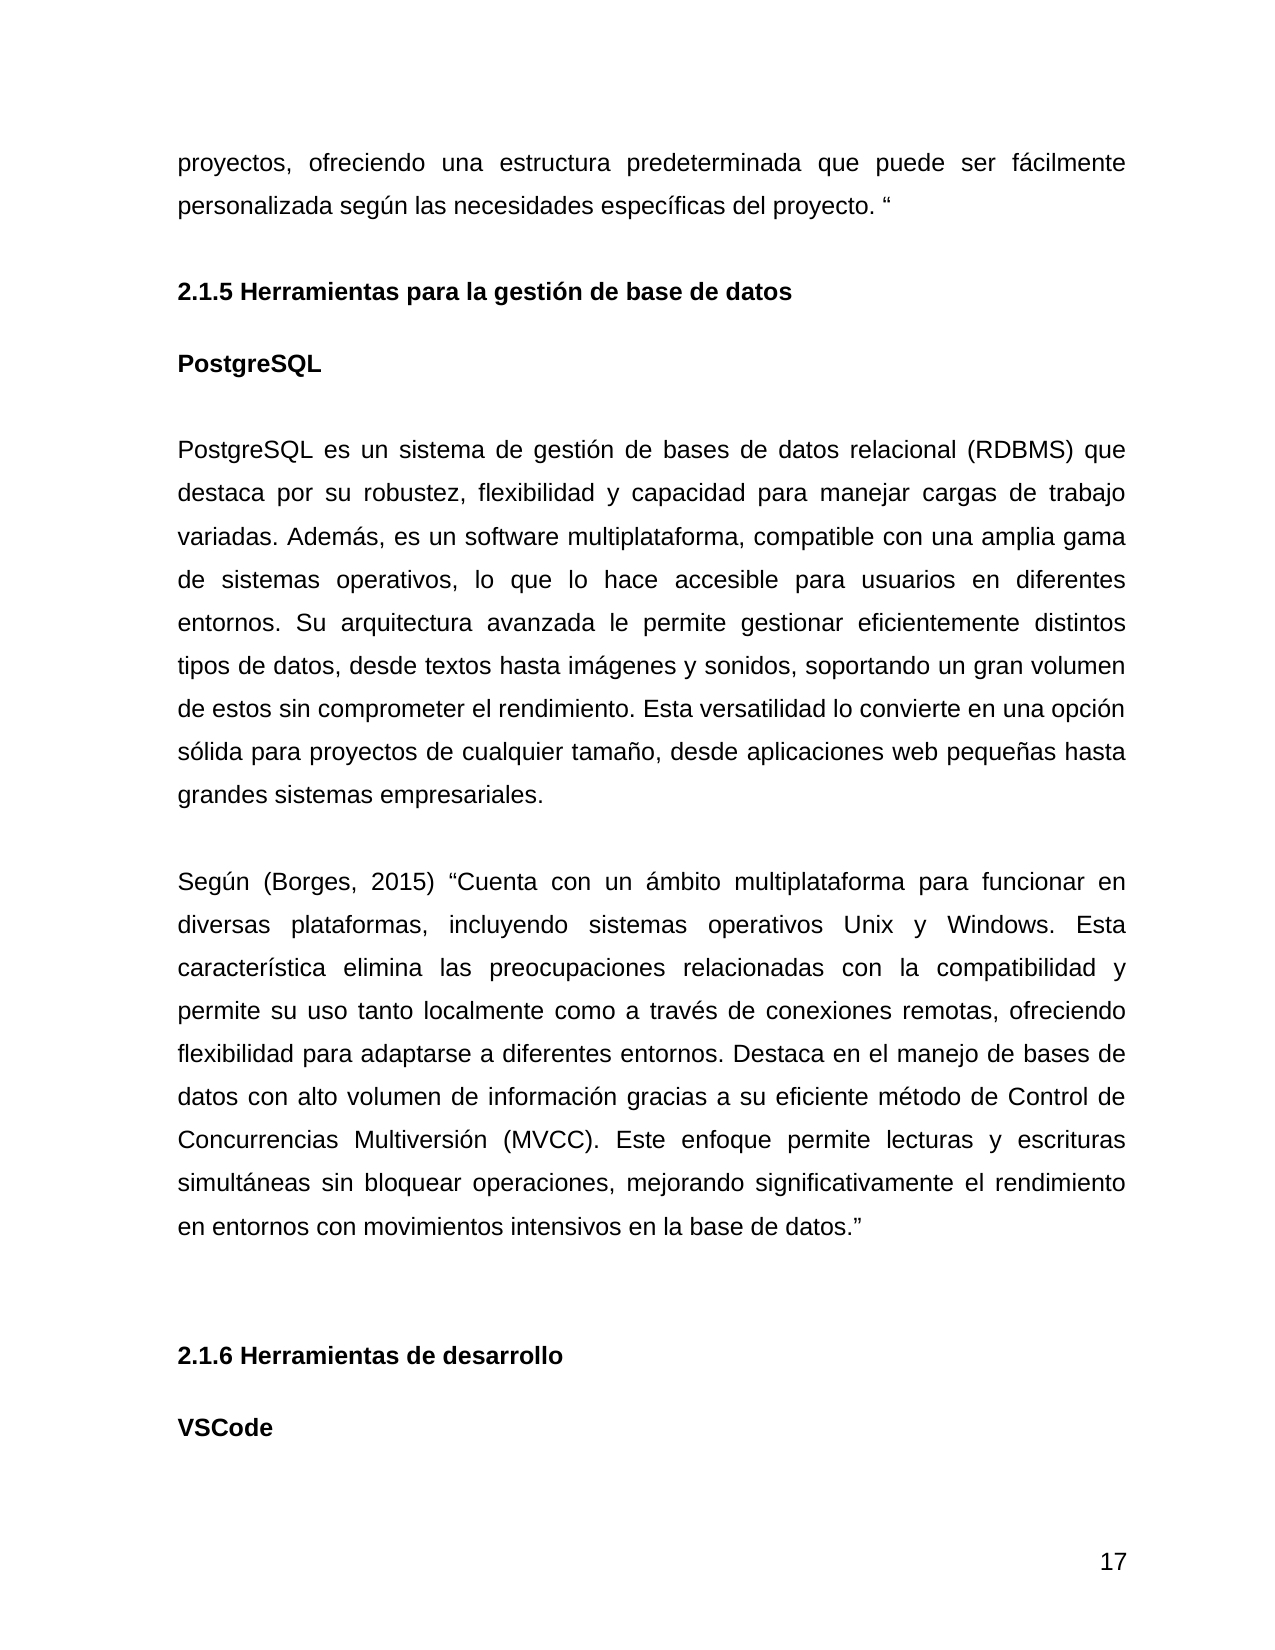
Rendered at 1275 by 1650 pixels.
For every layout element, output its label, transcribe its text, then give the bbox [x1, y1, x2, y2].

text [177, 148, 1127, 219]
subtitle Herramientas de desarrollo [177, 1341, 1127, 1369]
text PostgreSQL [177, 349, 1127, 378]
text Según “Cuenta con un ámbito multiplataforma para funcionar en diversas plataformas, incluyendo sistemas operativos Unix y Windows. Esta característica elimina las preocupaciones relacionadas con la compatibilidad y permite su uso tanto localmente como a través de conexiones remotas, ofreciendo flexibilidad para adaptarse a diferentes entornos. Destaca en el manejo de bases de datos con alto volumen de información gracias a su eficiente método de Control de Concurrencias Multiversión (MVCC). Este enfoque permite lecturas y escrituras simultáneas sin bloquear operaciones, mejorando significativamente el rendimiento en entornos con movimientos intensivos en la base de datos.” [177, 866, 1127, 1240]
text PostgreSQL es un sistema de gestión de bases de datos relacional (RDBMS) que destaca por su robustez, flexibilidad y capacidad para manejar cargas de trabajo variadas. Además, es un software multiplataforma, compatible con una amplia gama de sistemas operativos, lo que lo hace accesible para usuarios en diferentes entornos. Su arquitectura avanzada le permite gestionar eficientemente distintos tipos de datos, desde textos hasta imágenes y sonidos, soportando un gran volumen de estos sin comprometer el rendimiento. Esta versatilidad lo convierte en una opción sólida para proyectos de cualquier tamaño, desde aplicaciones web pequeñas hasta grandes sistemas empresariales. [177, 435, 1127, 809]
text VSCode [177, 1413, 1127, 1441]
subtitle Herramientas para la gestión de base de datos [177, 277, 1127, 306]
